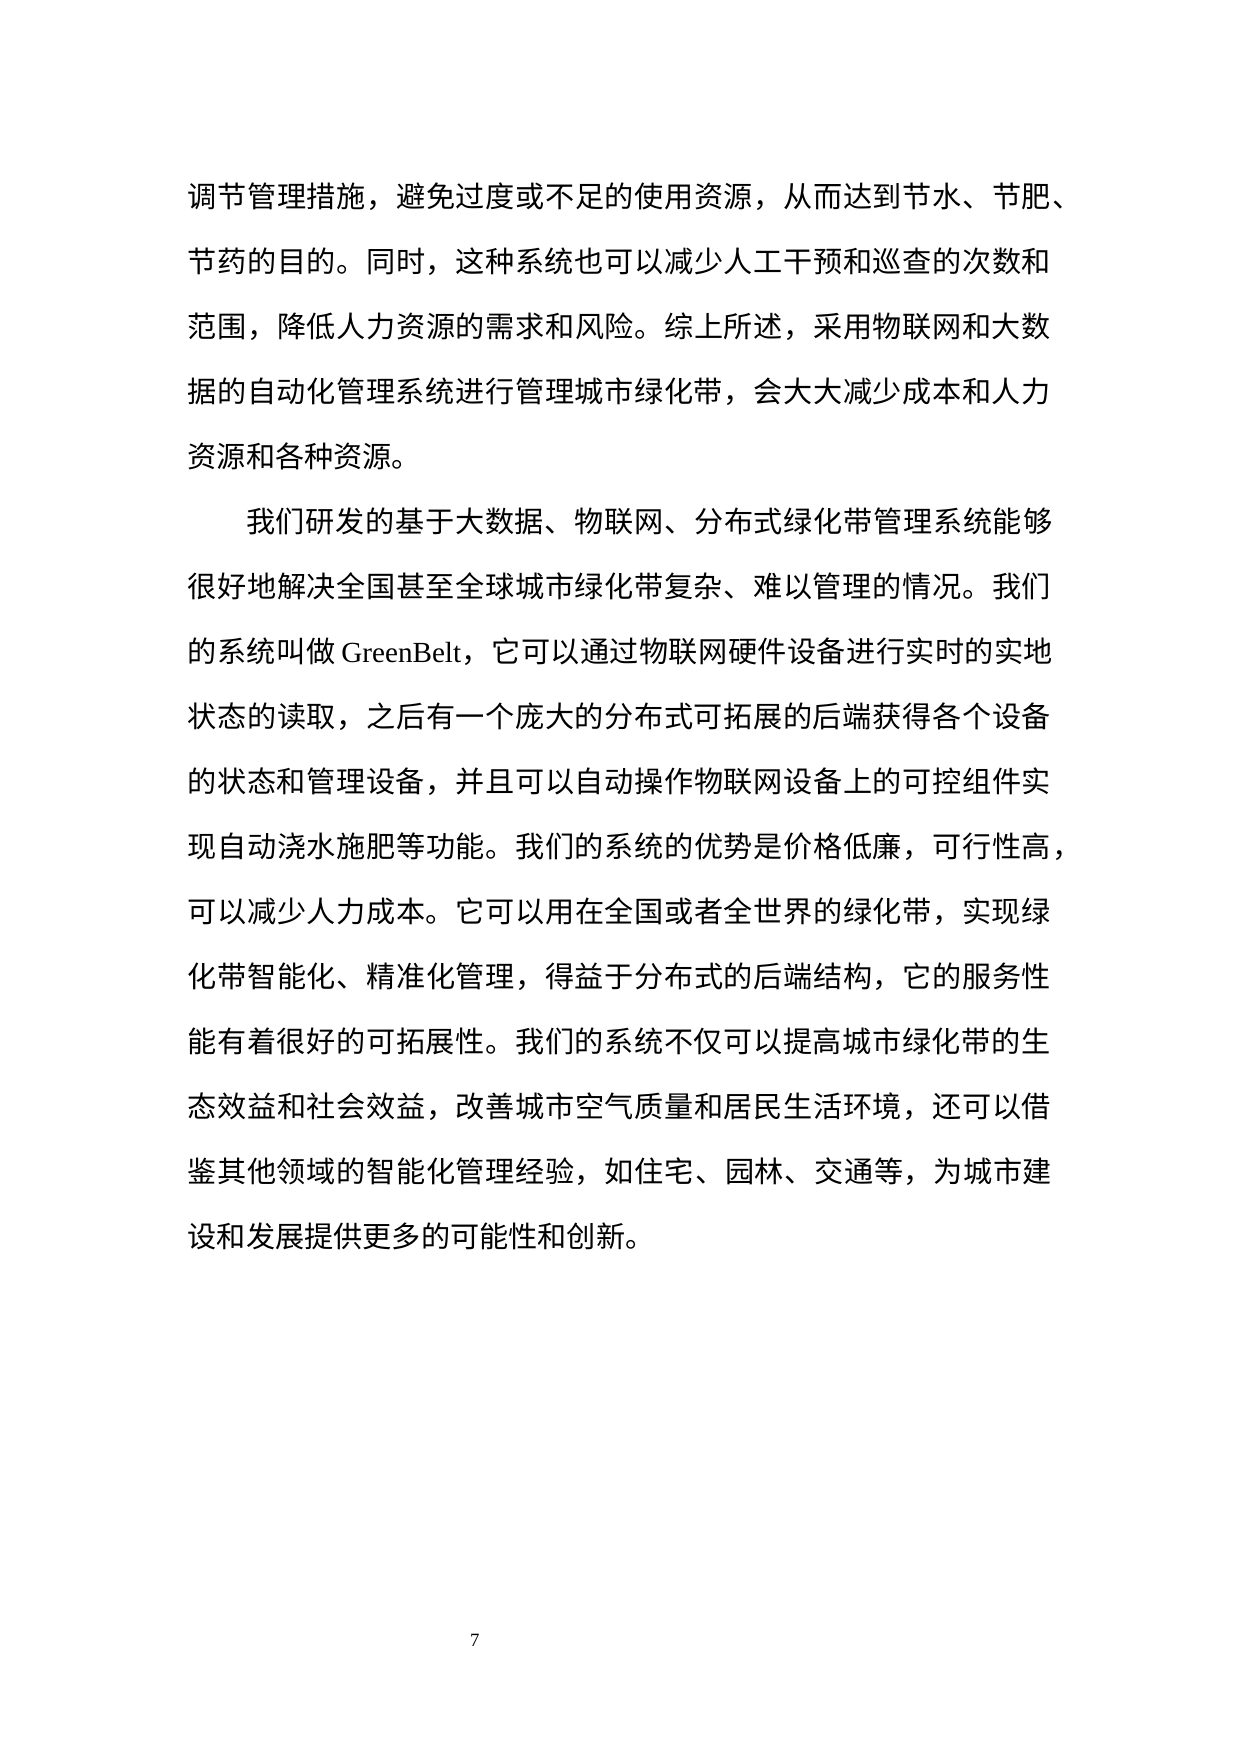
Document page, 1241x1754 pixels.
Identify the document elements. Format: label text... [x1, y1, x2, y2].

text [187, 162, 1053, 487]
text 我们研发的基于大数据、物联网、分布式绿化带管理系统能够很好地解决全国甚至全球城市绿化带复杂、难以管理的情况。我们的系统叫做GreenBelt，它可以通过物联网硬件设备进行实时的实地状态的读取，之后有一个庞大的分布式可拓展的后端获得各个设备的状态和管理设备，并且可以自动操作物联网设备上的可控组件实现自动浇水施肥等功能。我们的系统的优势是价格低廉，可行性高，可以减少人力成本。它可以用在全国或者全世界的绿化带，实现绿化带智能化、精准化管理，得益于分布式的后端结构，它的服务性能有着很好的可拓展性。我们的系统不仅可以提高城市绿化带的生态效益和社会效益，改善城市空气质量和居民生活环境，还可以借鉴其他领域的智能化管理经验，如住宅、园林、交通等，为城市建设和发展提供更多的可能性和创新。 [187, 487, 1053, 1267]
